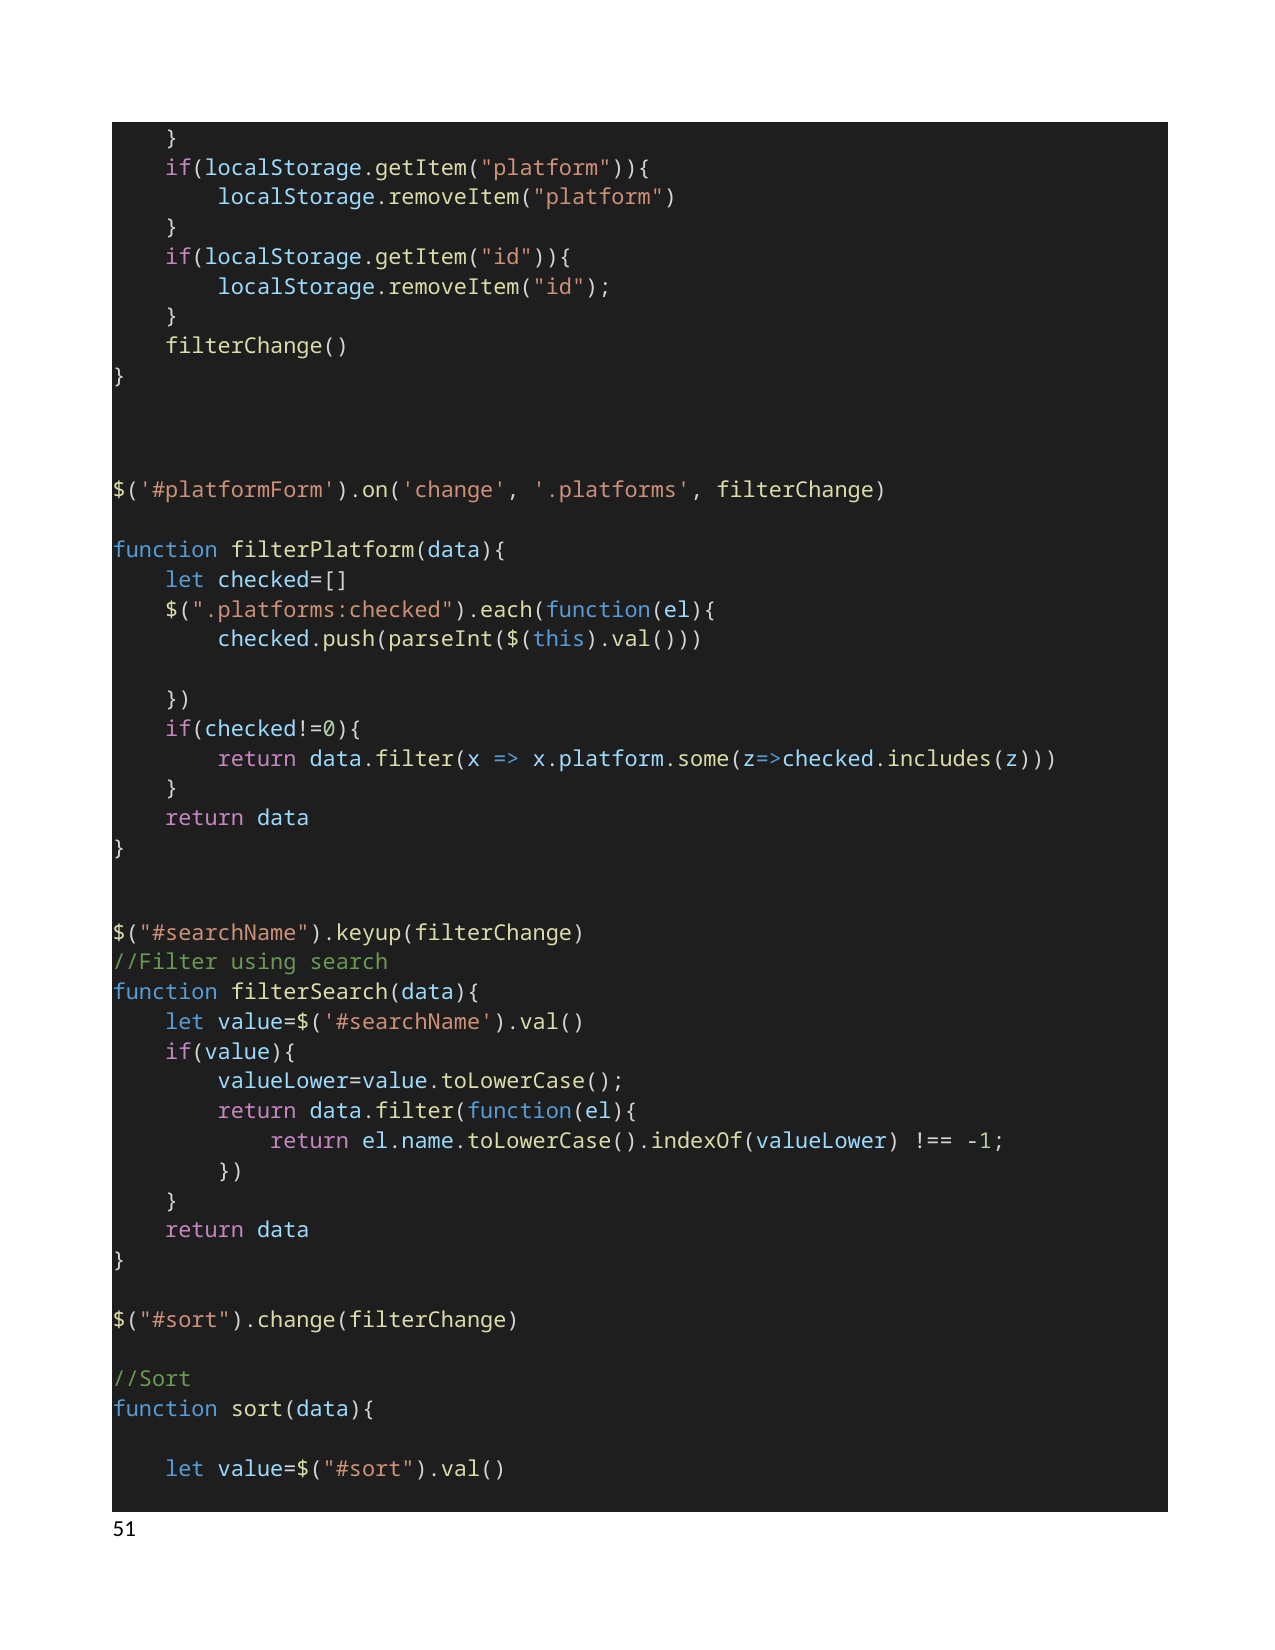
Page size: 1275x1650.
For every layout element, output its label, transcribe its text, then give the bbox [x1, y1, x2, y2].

text if(value){ [112, 1036, 1168, 1065]
text function sort(data){ [112, 1393, 1168, 1423]
text } [112, 1244, 1168, 1274]
text $(".platforms:checked").each(function(el){ [112, 593, 1168, 623]
text $("#sort").change(filterChange) [112, 1304, 1168, 1333]
text return data.filter(function(el){ [112, 1095, 1168, 1125]
text return data [112, 802, 1168, 832]
text } [112, 772, 1168, 802]
text filterChange() [112, 330, 1168, 360]
text function filterSearch(data){ [112, 976, 1168, 1006]
text if(localStorage.getItem("id")){ [112, 241, 1168, 271]
text //Filter using search [112, 946, 1168, 976]
text } [112, 1184, 1168, 1214]
text let value=$("#sort").val() [112, 1453, 1168, 1482]
text } [112, 122, 1168, 152]
text } [112, 360, 1168, 390]
text let value=$('#searchName').val() [112, 1006, 1168, 1036]
text return data [112, 1214, 1168, 1244]
text if(localStorage.getItem("platform")){ [112, 152, 1168, 181]
text }) [112, 1155, 1168, 1184]
text valueLower=value.toLowerCase(); [112, 1065, 1168, 1095]
text function filterPlatform(data){ [112, 534, 1168, 564]
text return data.filter(x => x.platform.some(z=>checked.includes(z))) [112, 742, 1168, 772]
text localStorage.removeItem("id"); [112, 271, 1168, 301]
text let checked=[] [112, 564, 1168, 593]
text } [112, 832, 1168, 862]
text if(checked!=0){ [112, 713, 1168, 742]
text $("#searchName").keyup(filterChange) [112, 916, 1168, 946]
text } [112, 301, 1168, 330]
text } [112, 211, 1168, 241]
text localStorage.removeItem("platform") [112, 181, 1168, 211]
text return el.name.toLowerCase().indexOf(valueLower) !== -1; [112, 1125, 1168, 1155]
text //Sort [112, 1363, 1168, 1393]
text $('#platformForm').on('change', '.platforms', filterChange) [112, 474, 1168, 504]
text checked.push(parseInt($(this).val())) [112, 623, 1168, 653]
text }) [112, 683, 1168, 713]
